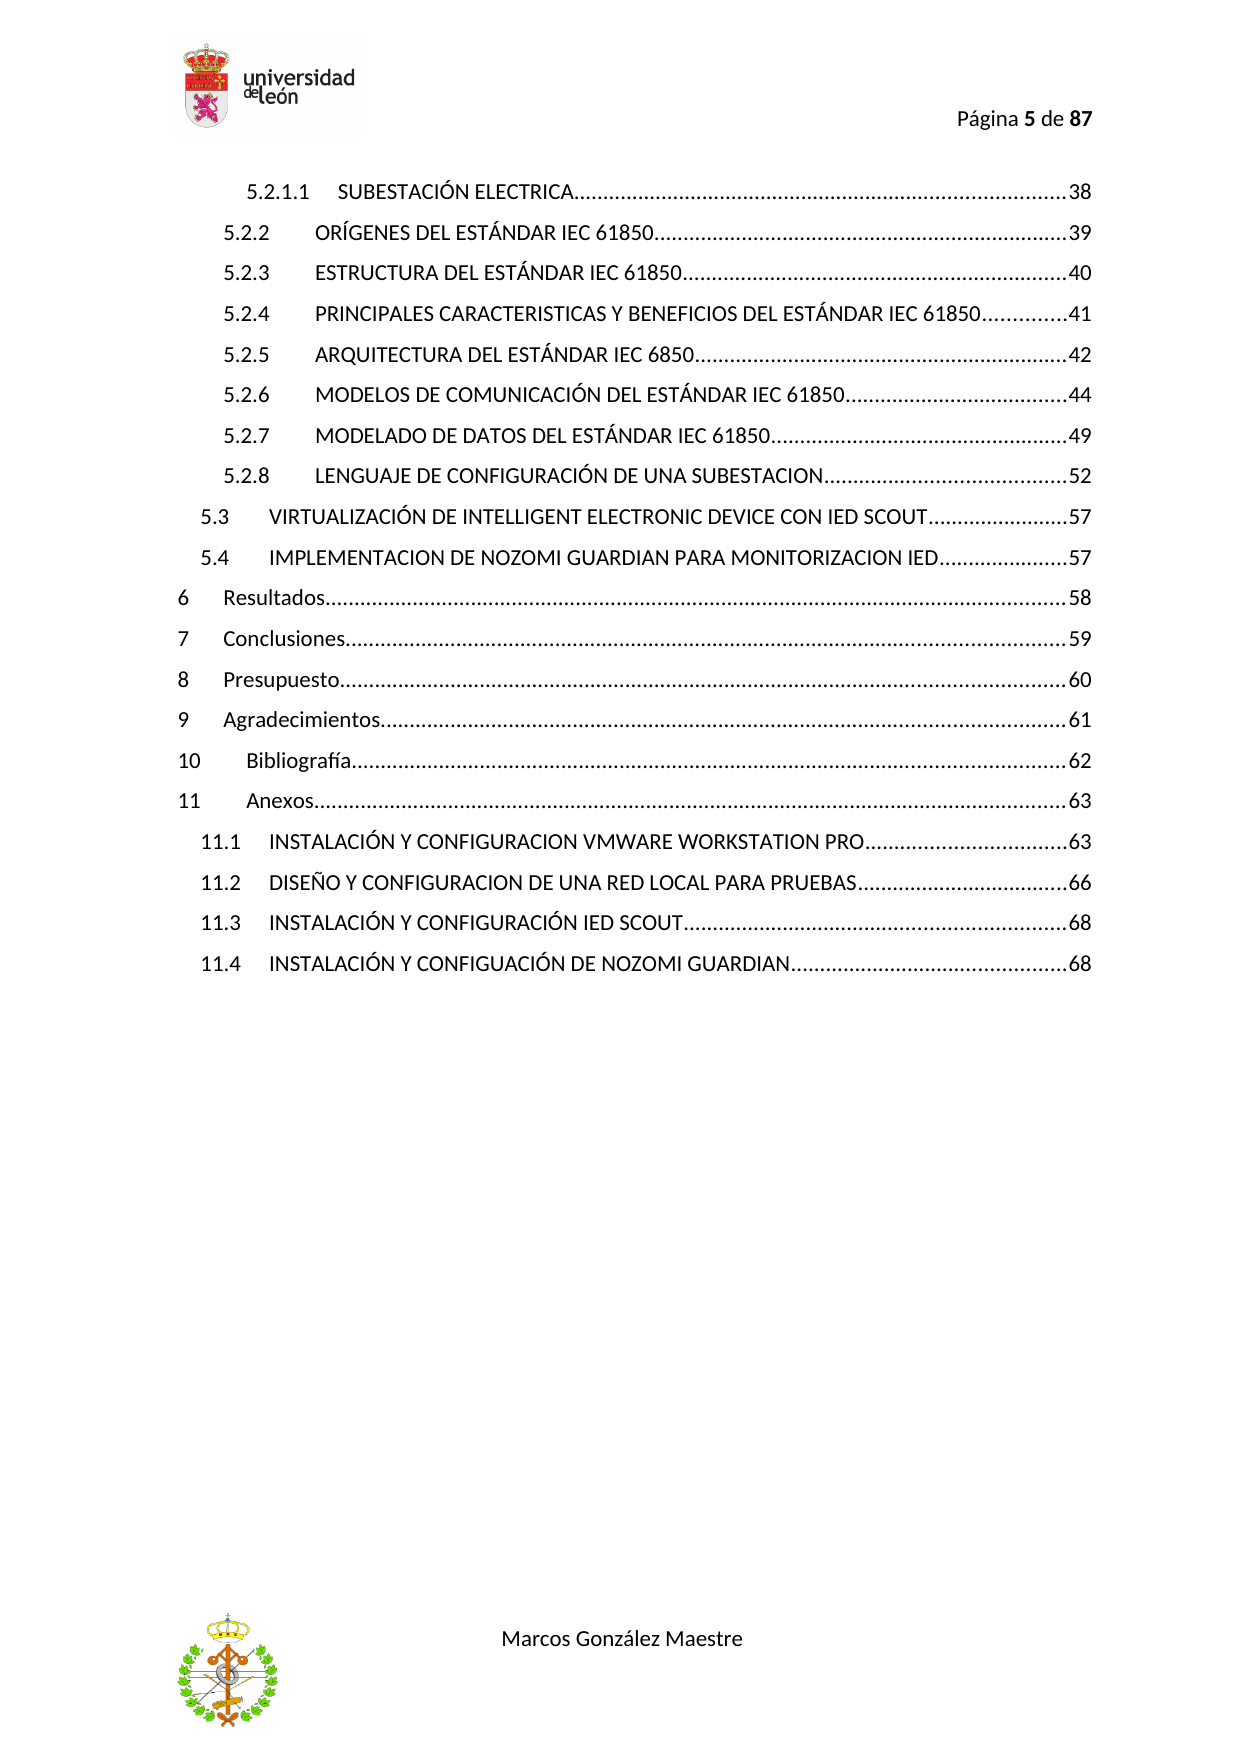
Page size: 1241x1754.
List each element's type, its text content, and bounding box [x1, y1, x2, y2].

text 8 Presupuesto 60 [177, 665, 1092, 693]
text 5.2.7 MODELADO DE DATOS DEL ESTÁNDAR IEC 61850 49 [223, 421, 1092, 449]
text 5.2.6 MODELOS DE COMUNICACIÓN DEL ESTÁNDAR IEC 61850 44 [223, 380, 1092, 408]
text 11.3 INSTALACIÓN Y CONFIGURACIÓN IED SCOUT 68 [200, 908, 1092, 936]
text 5.2.1.1 SUBESTACIÓN ELECTRICA 38 [246, 177, 1092, 205]
text 6 Resultados 58 [177, 583, 1092, 611]
text 5.3 VIRTUALIZACIÓN DE INTELLIGENT ELECTRONIC DEVICE CON IED SCOUT 57 [200, 502, 1092, 530]
text 10 Bibliografía 62 [177, 746, 1092, 774]
picture [177, 1613, 278, 1727]
picture [172, 32, 365, 138]
text 11.2 DISEÑO Y CONFIGURACION DE UNA RED LOCAL PARA PRUEBAS 66 [200, 868, 1092, 896]
text 11 Anexos 63 [177, 787, 1092, 814]
text 5.4 IMPLEMENTACION DE NOZOMI GUARDIAN PARA MONITORIZACION IED 57 [200, 543, 1092, 571]
text 11.1 INSTALACIÓN Y CONFIGURACION VMWARE WORKSTATION PRO 63 [200, 827, 1092, 855]
text 5.2.4 PRINCIPALES CARACTERISTICAS Y BENEFICIOS DEL ESTÁNDAR IEC 61850 41 [223, 299, 1092, 327]
text 5.2.5 ARQUITECTURA DEL ESTÁNDAR IEC 6850 42 [223, 340, 1092, 368]
text 5.2.8 LENGUAJE DE CONFIGURACIÓN DE UNA SUBESTACION 52 [223, 462, 1092, 489]
text 5.2.2 ORÍGENES DEL ESTÁNDAR IEC 61850 39 [223, 218, 1092, 246]
text 9 Agradecimientos 61 [177, 705, 1092, 733]
text 7 Conclusiones 59 [177, 624, 1092, 652]
text 5.2.3 ESTRUCTURA DEL ESTÁNDAR IEC 61850 40 [223, 258, 1092, 286]
text 11.4 INSTALACIÓN Y CONFIGUACIÓN DE NOZOMI GUARDIAN 68 [200, 949, 1092, 977]
